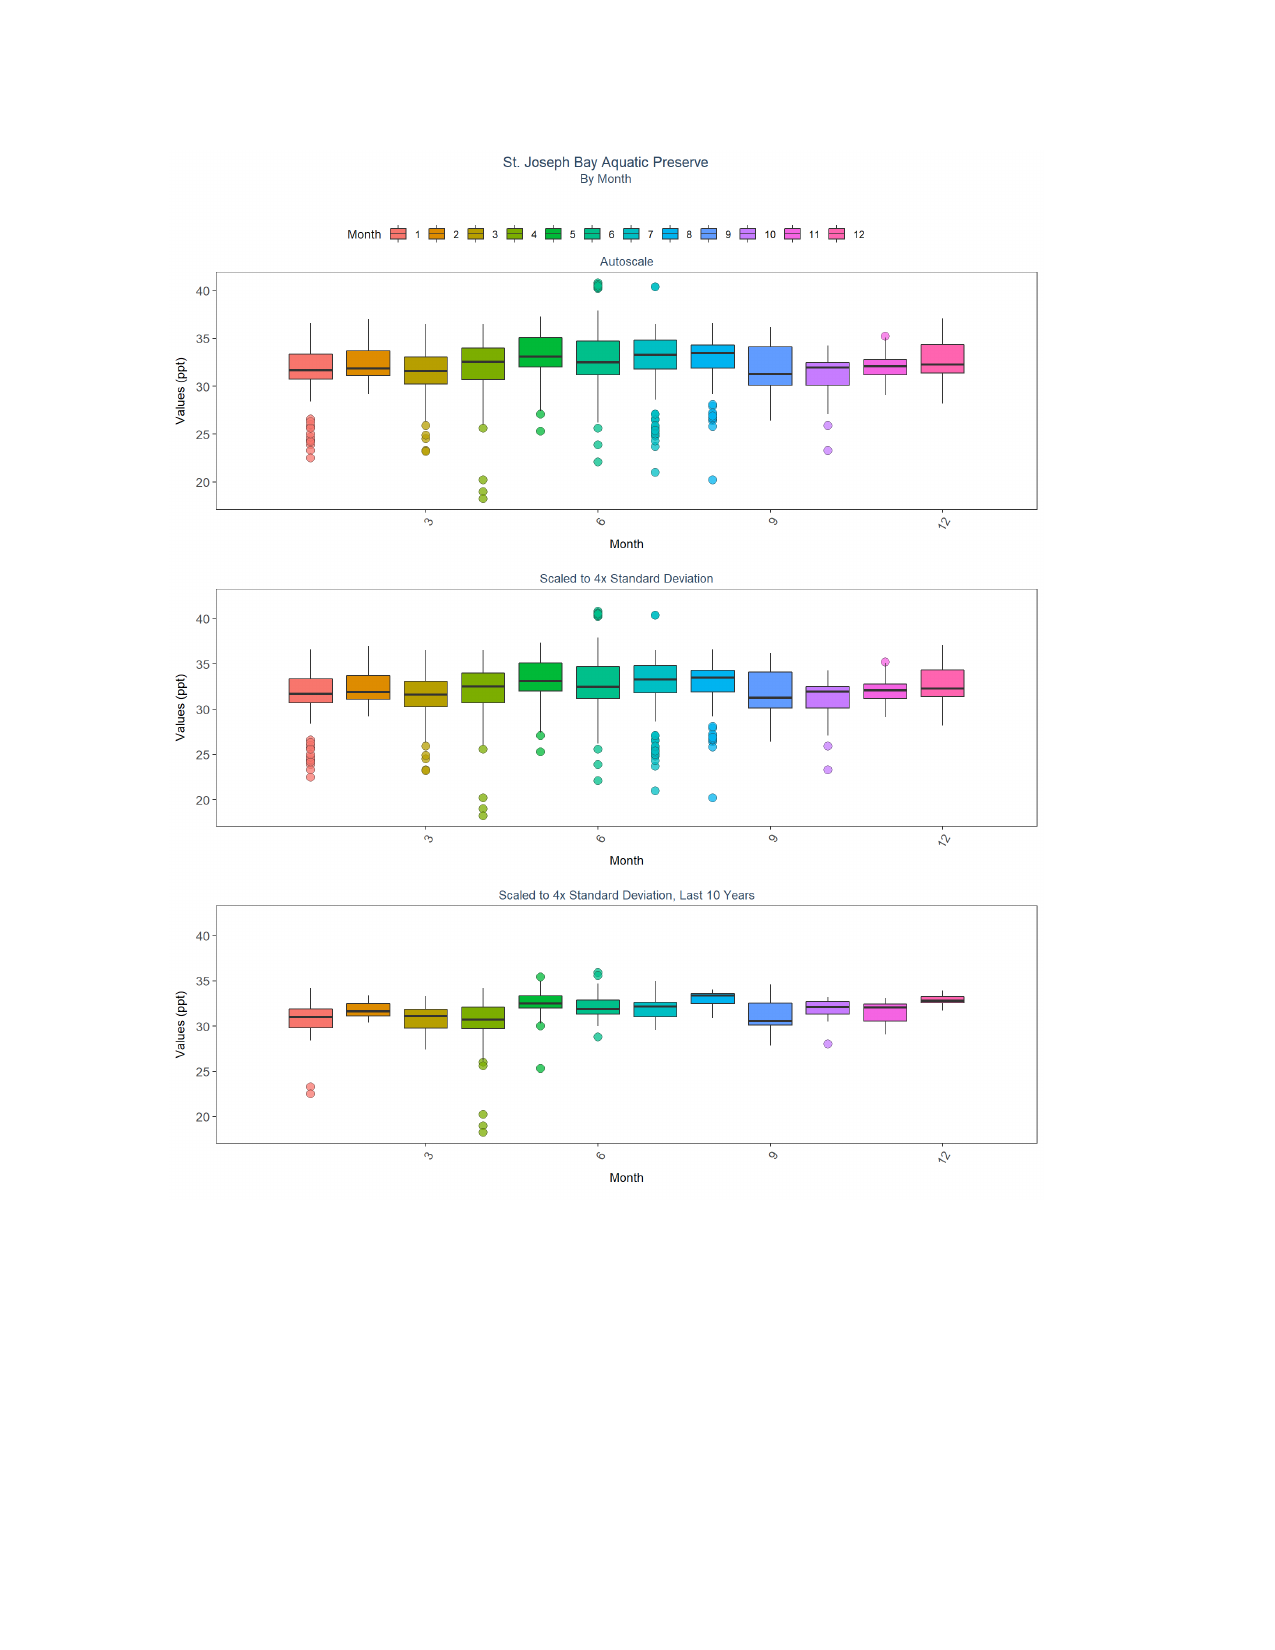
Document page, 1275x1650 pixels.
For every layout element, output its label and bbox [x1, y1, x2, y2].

picture [168, 150, 1044, 1200]
